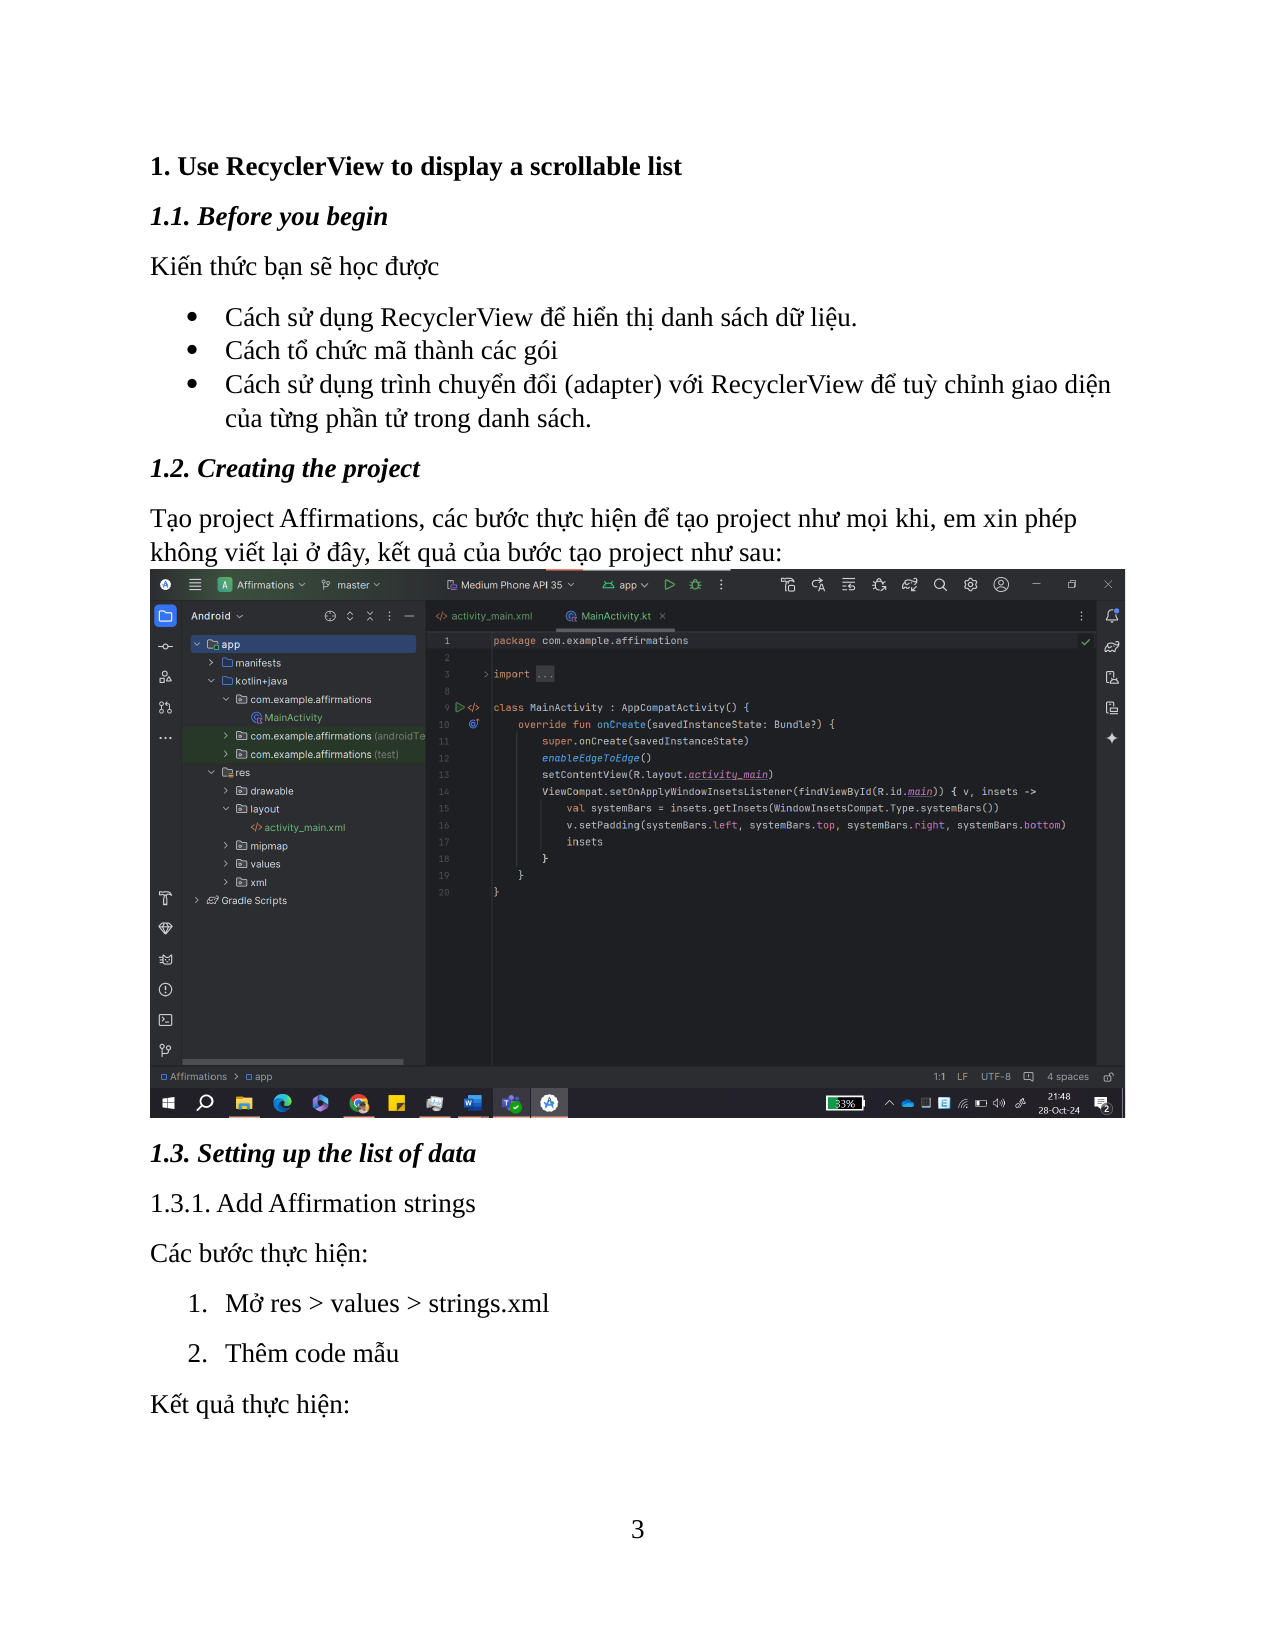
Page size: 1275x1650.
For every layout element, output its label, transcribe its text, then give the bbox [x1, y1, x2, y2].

list Mở res > values > strings.xml [187, 1287, 1125, 1318]
subtitle 1.3. Setting up the list of data [150, 1137, 1125, 1168]
list Cách tổ chức mã thành các gói [187, 334, 1125, 366]
list Cách sử dụng trình chuyển đổi (adapter) với RecyclerView để tuỳ chỉnh giao diện của từng phần tử trong danh sách. [187, 368, 1125, 433]
text Các bước thực hiện: [150, 1237, 1125, 1268]
text Kết quả thực hiện: [150, 1388, 1125, 1419]
subtitle 1.3.1. Add Affirmation strings [150, 1187, 1125, 1218]
text Kiến thức bạn sẽ học được [150, 250, 1125, 282]
subtitle 1. Use RecyclerView to display a scrollable list [150, 150, 1125, 181]
list Thêm code mẫu [187, 1338, 1125, 1369]
picture [150, 569, 1125, 1118]
subtitle 1.2. Creating the project [150, 452, 1125, 483]
list Cách sử dụng RecyclerView để hiển thị danh sách dữ liệu. [187, 301, 1125, 332]
subtitle 1.1. Before you begin [150, 200, 1125, 231]
text Tạo project Affirmations, các bước thực hiện để tạo project như mọi khi, em xin phép không viết lại ở đây, kết quả của bước tạo project như sau: [150, 502, 1125, 569]
